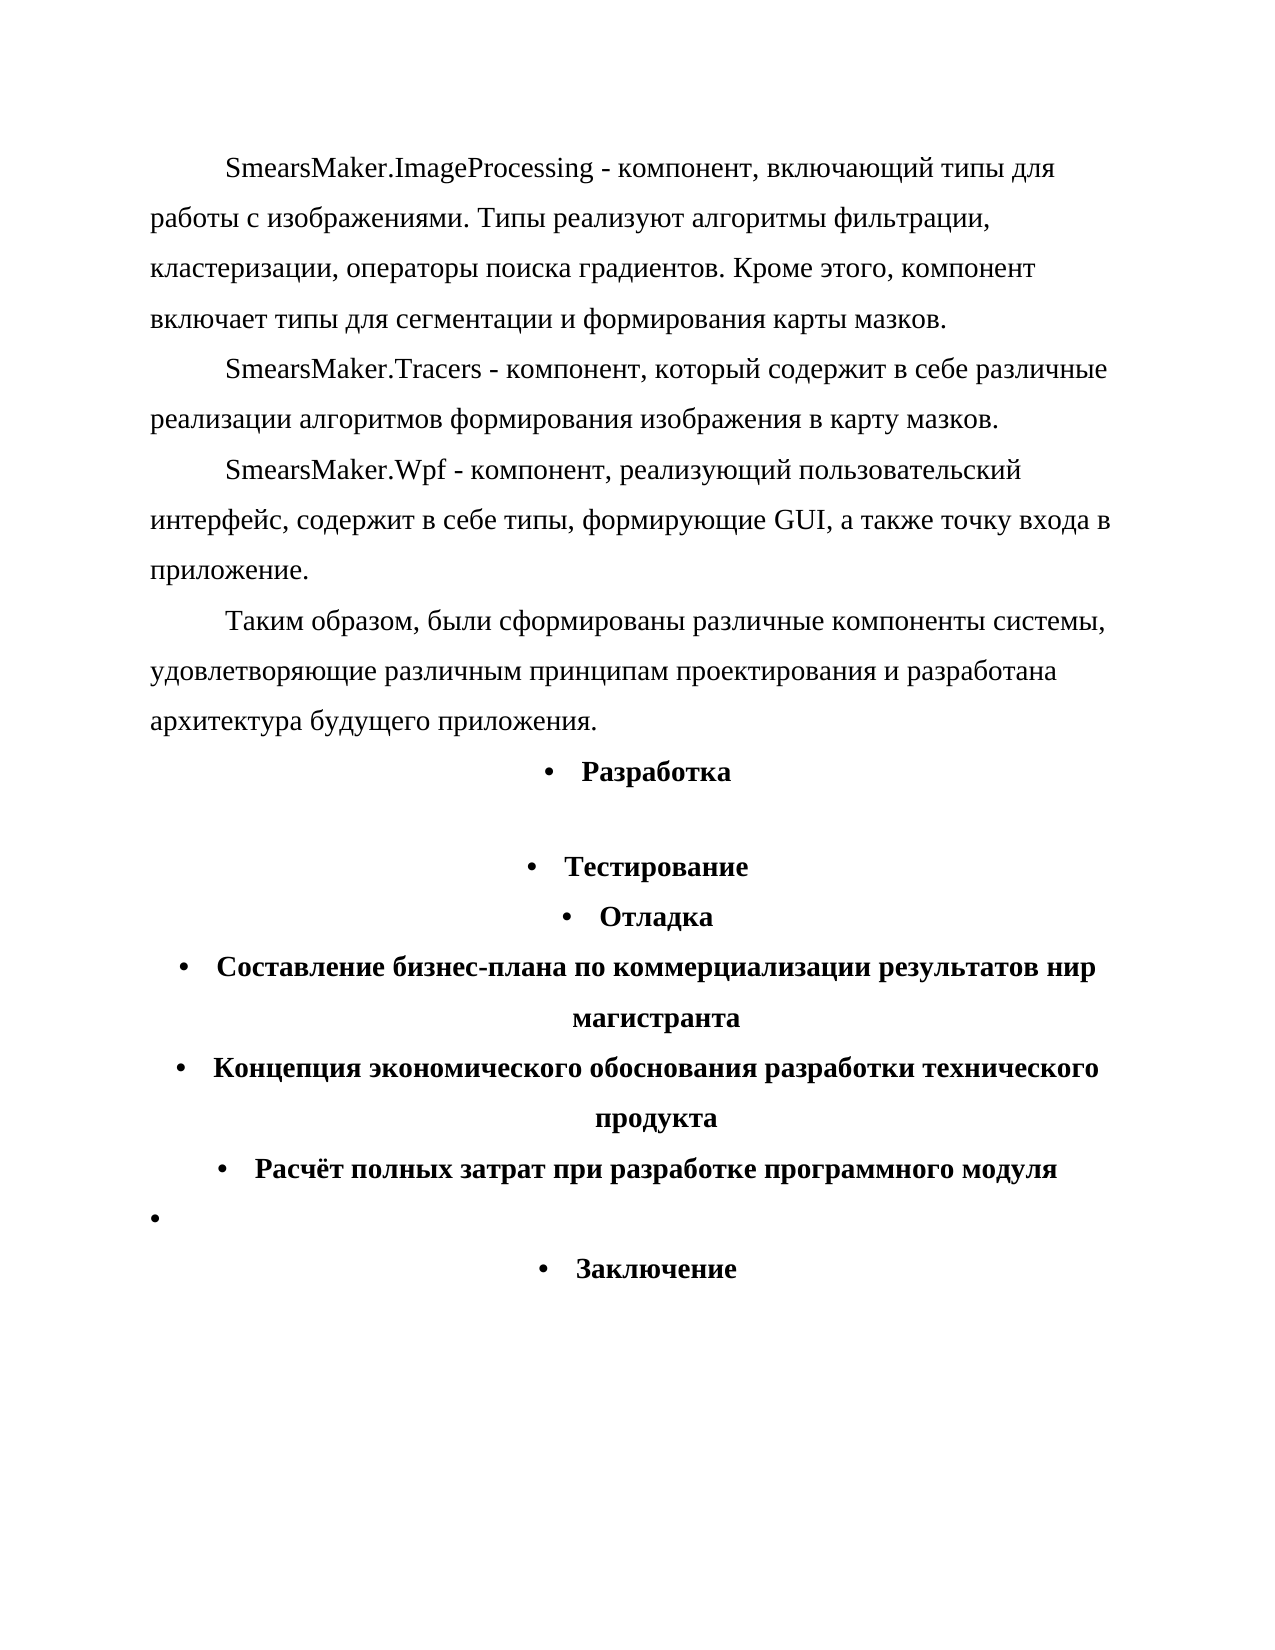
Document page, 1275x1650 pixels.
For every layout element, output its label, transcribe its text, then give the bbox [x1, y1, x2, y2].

list Отладка [150, 899, 1125, 933]
list Расчёт полных затрат при разработке программного модуля [150, 1151, 1125, 1184]
text Таким образом, были сформированы различные компоненты системы, удовлетворяющие различным принципам проектирования и разработана архитектура будущего приложения. [150, 603, 1125, 737]
text SmearsMaker.Tracers - компонент, который содержит в себе различные реализации алгоритмов формирования изображения в карту мазков. [150, 351, 1125, 435]
text SmearsMaker.ImageProcessing - компонент, включающий типы для работы с изображениями. Типы реализуют алгоритмы фильтрации, кластеризации, операторы поиска градиентов. Кроме этого, компонент включает типы для сегментации и формирования карты мазков. [150, 150, 1125, 334]
list Разработка [150, 754, 1125, 787]
list Концепция экономического обоснования разработки технического продукта [150, 1050, 1125, 1134]
list Заключение [150, 1251, 1125, 1285]
text SmearsMaker.Wpf - компонент, реализующий пользовательский интерфейс, содержит в себе типы, формирующие GUI, а также точку входа в приложение. [150, 452, 1125, 586]
list Тестирование [150, 849, 1125, 882]
list Составление бизнес-плана по коммерциализации результатов нир магистранта [150, 949, 1125, 1033]
